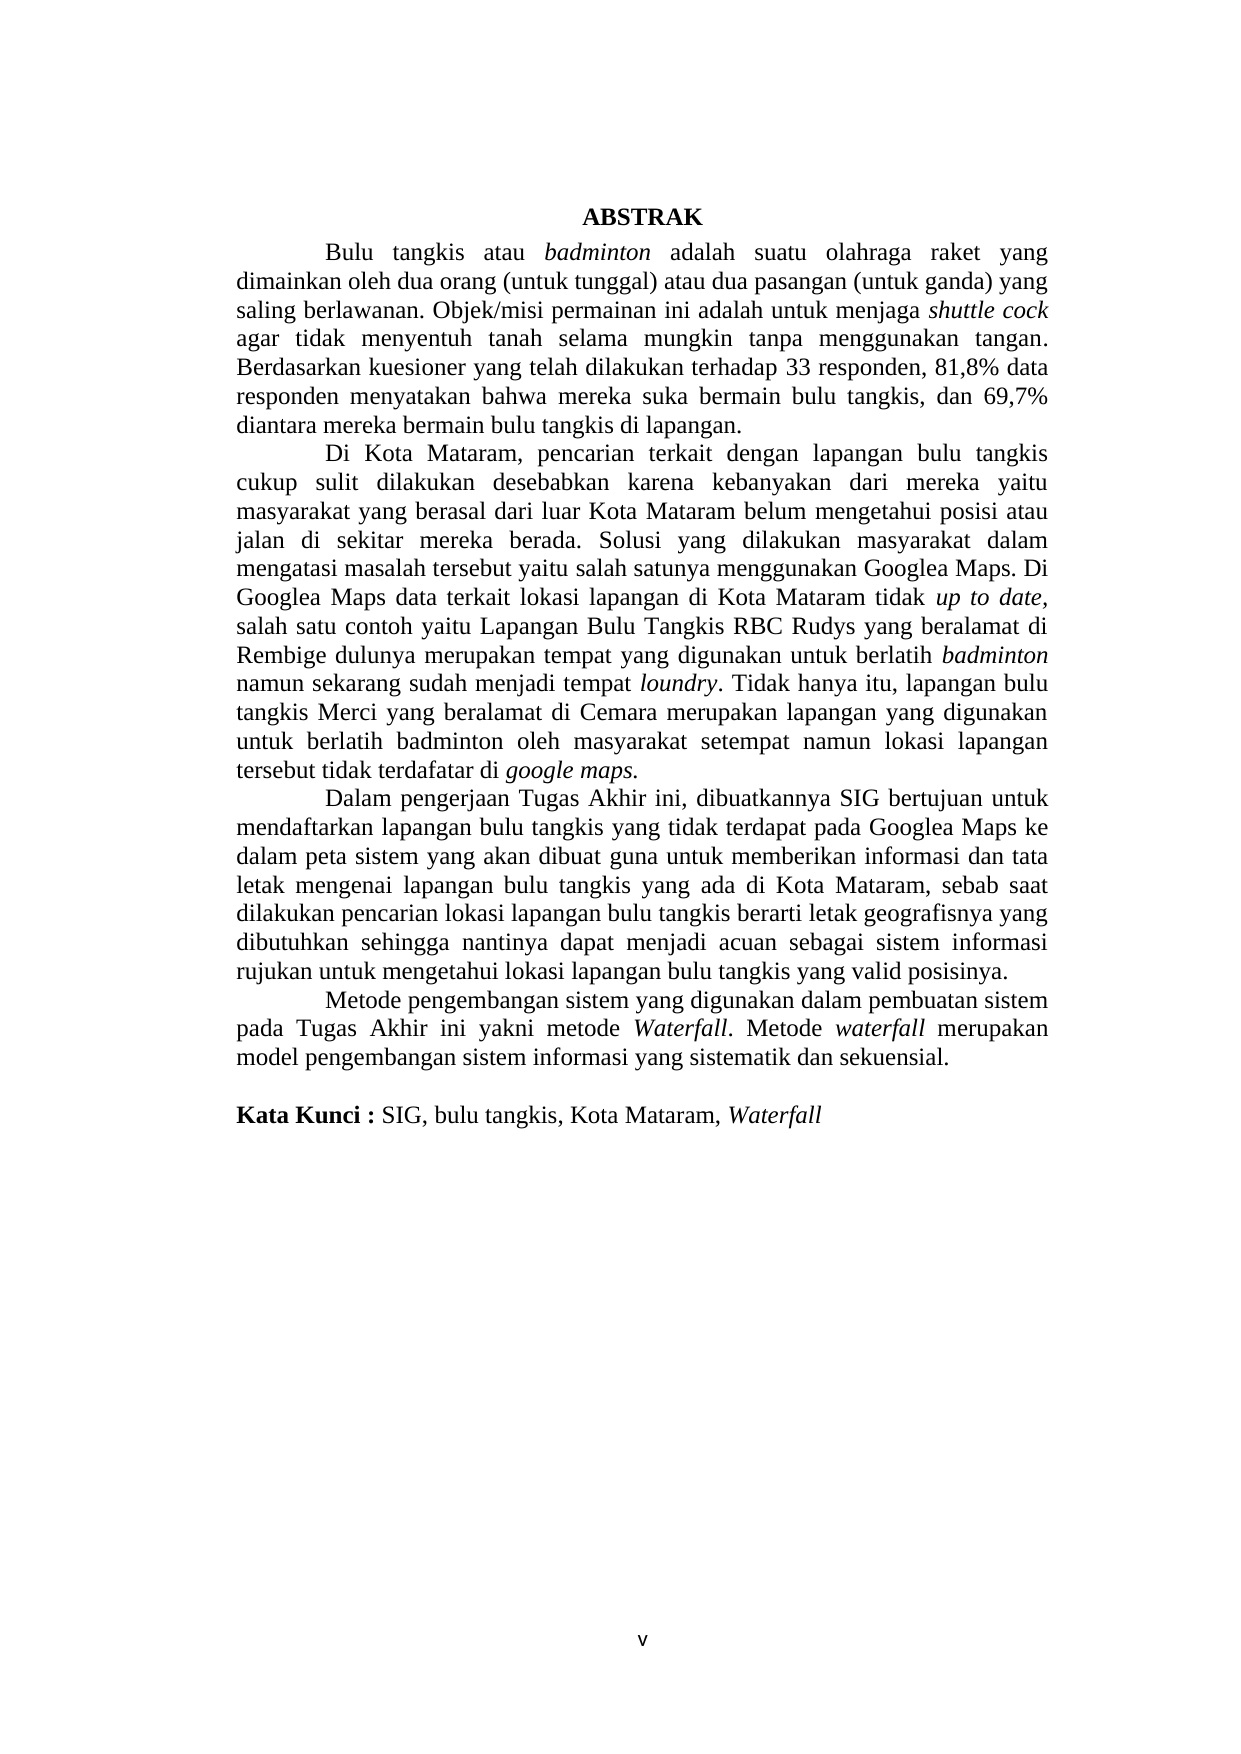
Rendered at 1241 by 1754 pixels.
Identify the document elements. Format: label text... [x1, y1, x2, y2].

text Bulu tangkis atau badminton adalah suatu olahraga raket yang dimainkan oleh dua orang (untuk tunggal) atau dua pasangan (untuk ganda) yang saling berlawanan. Objek/misi permainan ini adalah untuk menjaga shuttle cock agar tidak menyentuh tanah selama mungkin tanpa menggunakan tangan. Berdasarkan kuesioner yang telah dilakukan terhadap 33 responden, 81,8% data responden menyatakan bahwa mereka suka bermain bulu tangkis, dan 69,7% diantara mereka bermain bulu tangkis di lapangan. [236, 237, 1048, 438]
text Metode pengembangan sistem yang digunakan dalam pembuatan sistem pada Tugas Akhir ini yakni metode Waterfall. Metode waterfall merupakan model pengembangan sistem informasi yang sistematik dan sekuensial. [236, 985, 1048, 1071]
text Kata Kunci : SIG, bulu tangkis, Kota Mataram, Waterfall [236, 1100, 1048, 1128]
subtitle ABSTRAK [236, 202, 1048, 231]
text Di Kota Mataram, pencarian terkait dengan lapangan bulu tangkis cukup sulit dilakukan desebabkan karena kebanyakan dari mereka yaitu masyarakat yang berasal dari luar Kota Mataram belum mengetahui posisi atau jalan di sekitar mereka berada. Solusi yang dilakukan masyarakat dalam mengatasi masalah tersebut yaitu salah satunya menggunakan Googlea Maps. Di Googlea Maps data terkait lokasi lapangan di Kota Mataram tidak up to date, salah satu contoh yaitu Lapangan Bulu Tangkis RBC Rudys yang beralamat di Rembige dulunya merupakan tempat yang digunakan untuk berlatih badminton namun sekarang sudah menjadi tempat loundry. Tidak hanya itu, lapangan bulu tangkis Merci yang beralamat di Cemara merupakan lapangan yang digunakan untuk berlatih badminton oleh masyarakat setempat namun lokasi lapangan tersebut tidak terdafatar di google maps. [236, 438, 1048, 783]
text Dalam pengerjaan Tugas Akhir ini, dibuatkannya SIG bertujuan untuk mendaftarkan lapangan bulu tangkis yang tidak terdapat pada Googlea Maps ke dalam peta sistem yang akan dibuat guna untuk memberikan informasi dan tata letak mengenai lapangan bulu tangkis yang ada di Kota Mataram, sebab saat dilakukan pencarian lokasi lapangan bulu tangkis berarti letak geografisnya yang dibutuhkan sehingga nantinya dapat menjadi acuan sebagai sistem informasi rujukan untuk mengetahui lokasi lapangan bulu tangkis yang valid posisinya. [236, 783, 1048, 985]
